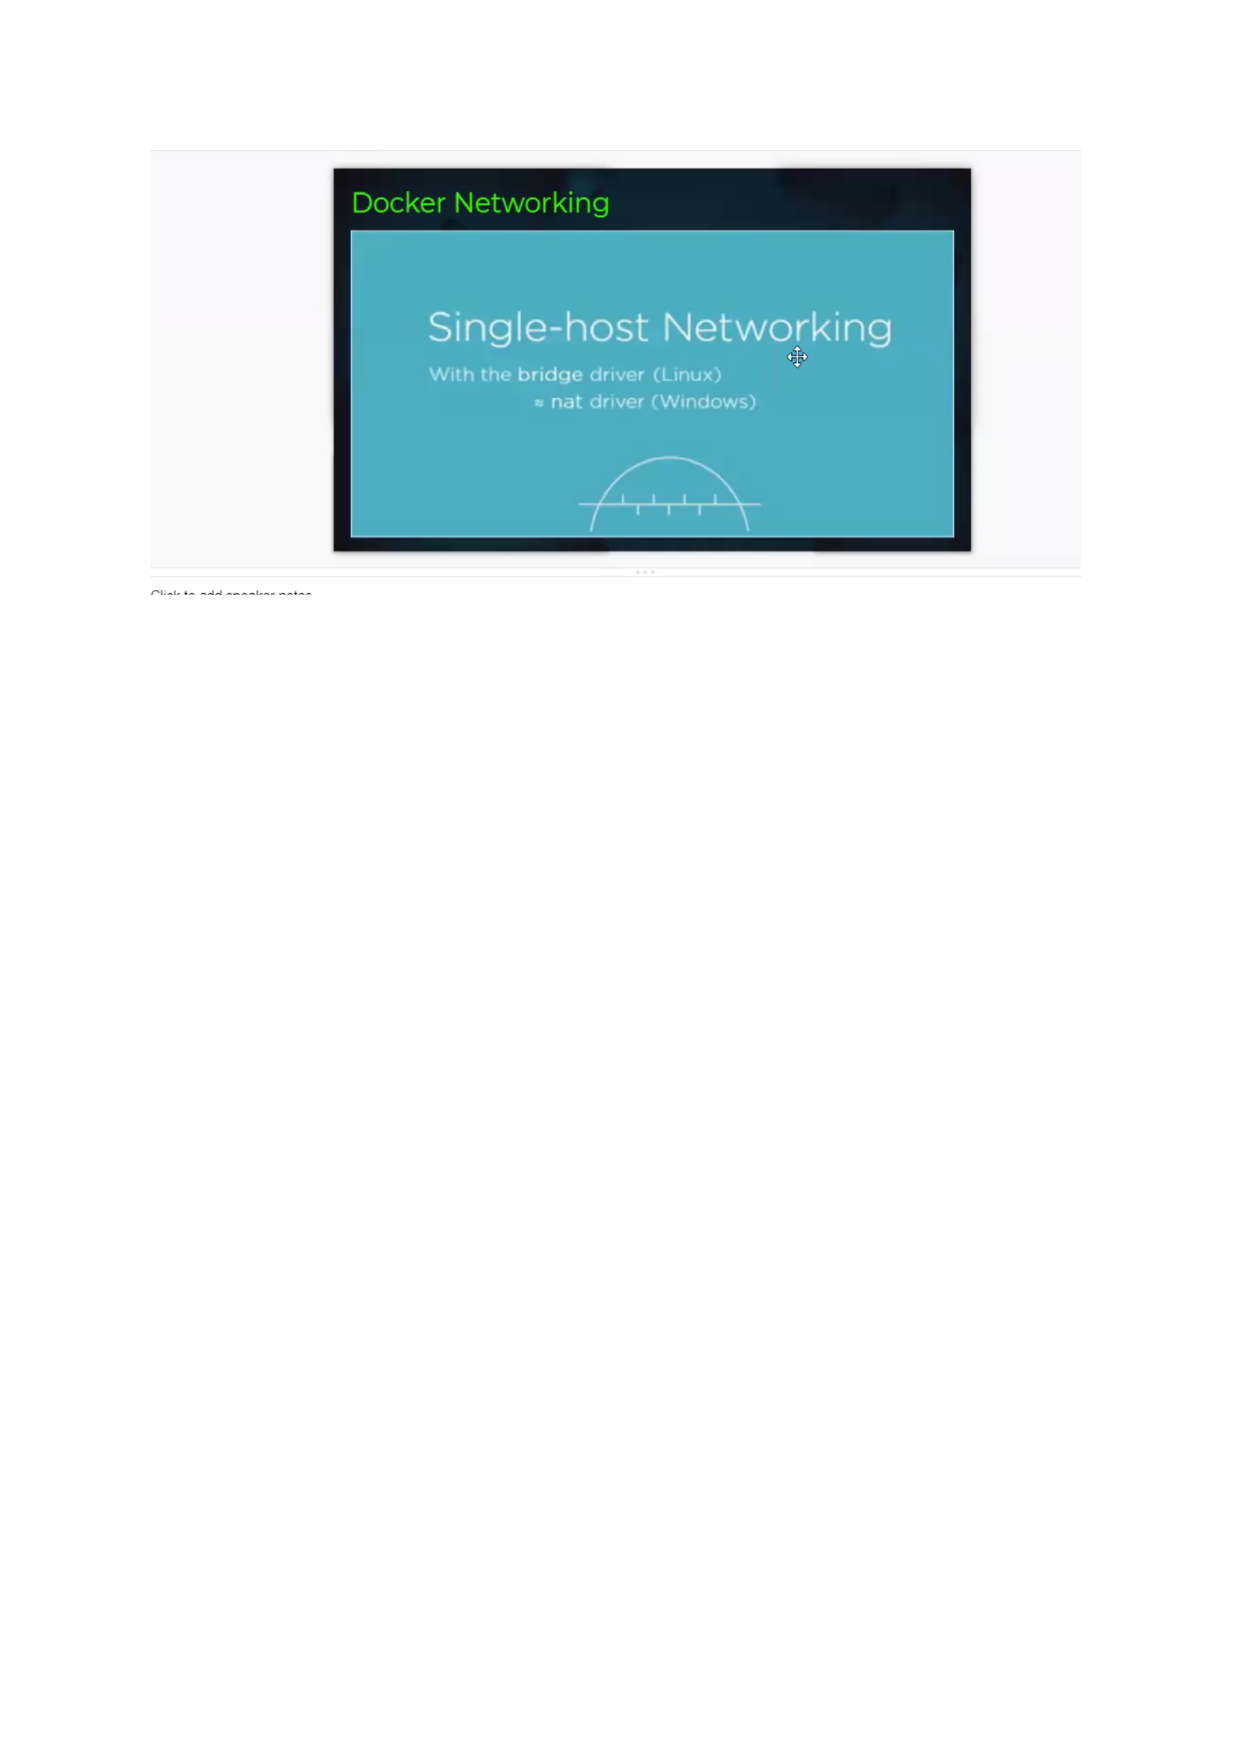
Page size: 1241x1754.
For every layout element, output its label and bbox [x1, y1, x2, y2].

picture [150, 150, 1082, 595]
